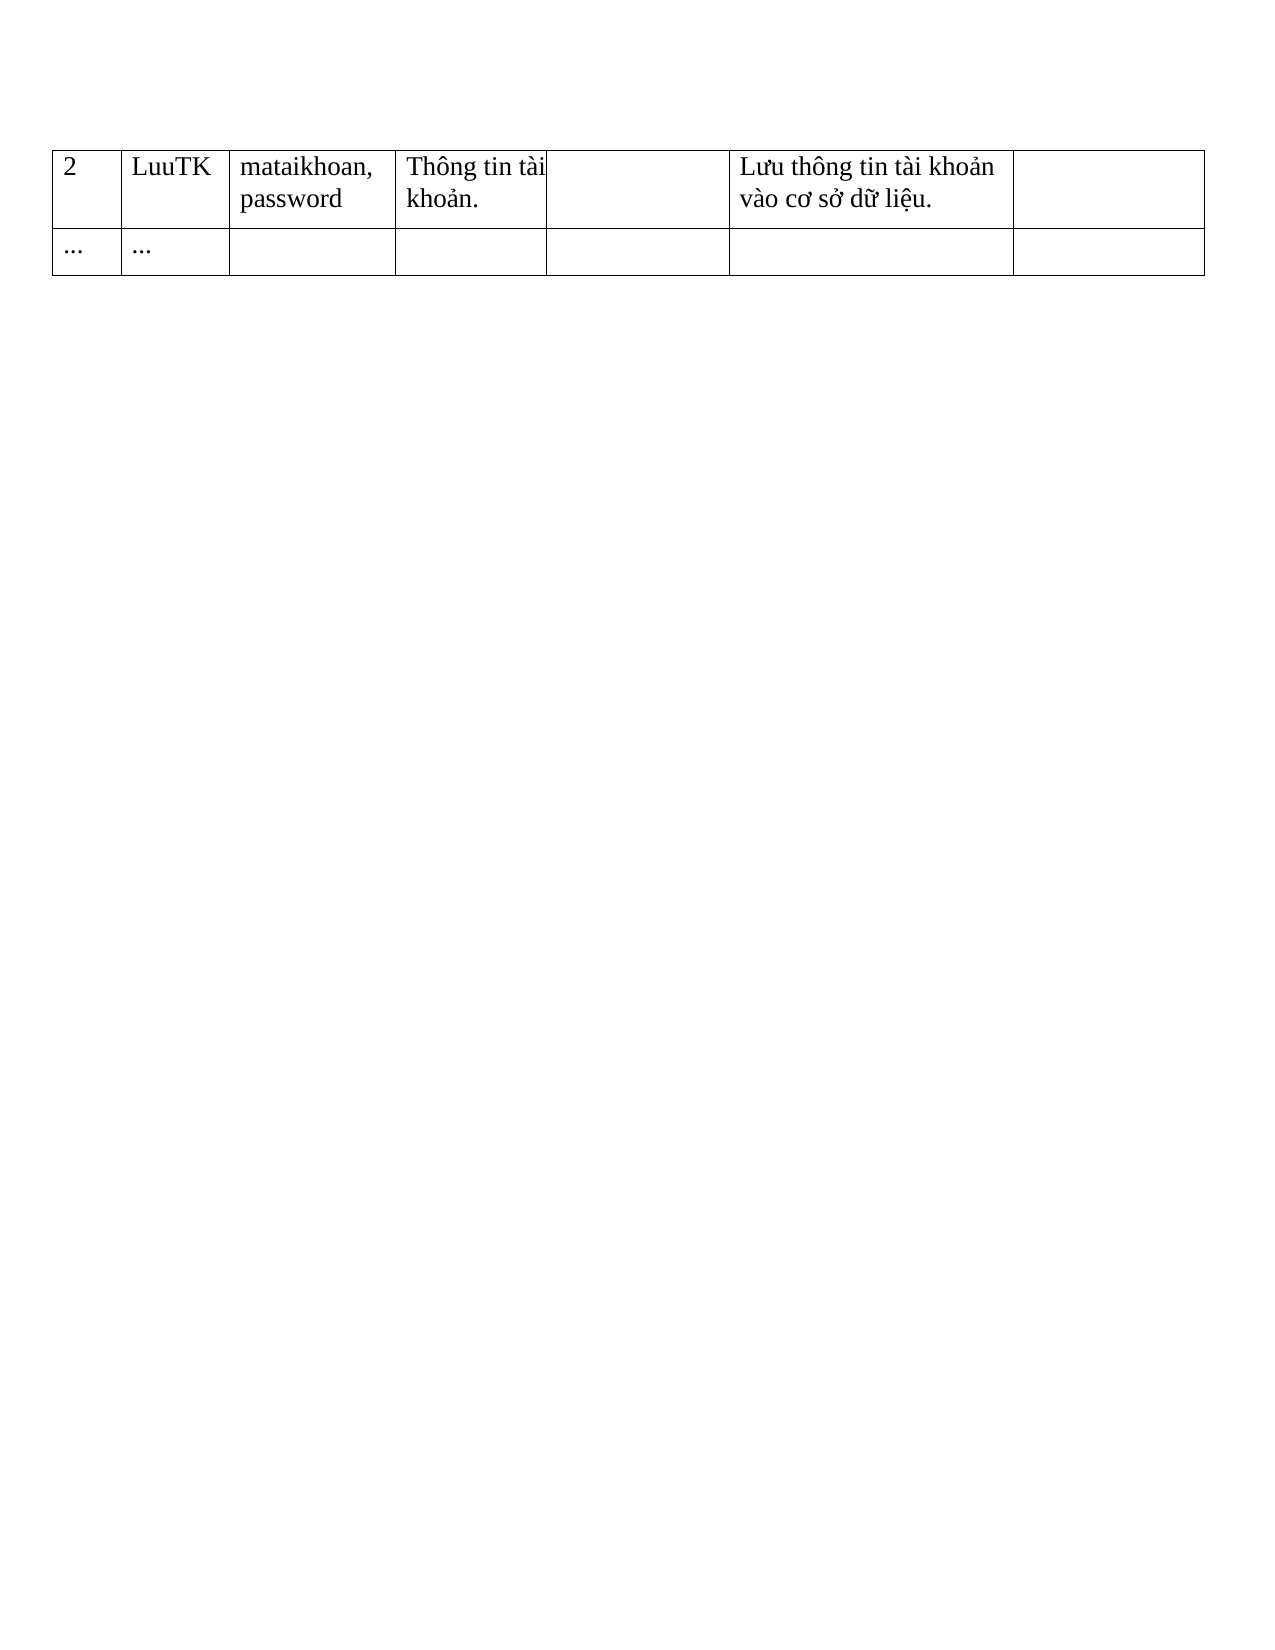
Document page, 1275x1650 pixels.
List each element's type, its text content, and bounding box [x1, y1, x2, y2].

table_cell Lưu thông tin tài khoản vào cơ sở dữ liệu. [730, 151, 1013, 228]
table_cell [1014, 151, 1204, 228]
table_cell [230, 229, 395, 275]
table_cell [730, 229, 1013, 275]
table_cell [547, 151, 729, 228]
table_cell [1014, 229, 1204, 275]
table_cell [396, 229, 546, 275]
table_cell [230, 151, 395, 228]
table_cell LuuTK [122, 151, 229, 228]
table_cell Thông tin tài khoản. [396, 151, 546, 228]
table_cell ... [53, 229, 121, 275]
table_cell ... [122, 229, 229, 275]
table_cell 2 [53, 151, 121, 228]
table_cell [547, 229, 729, 275]
